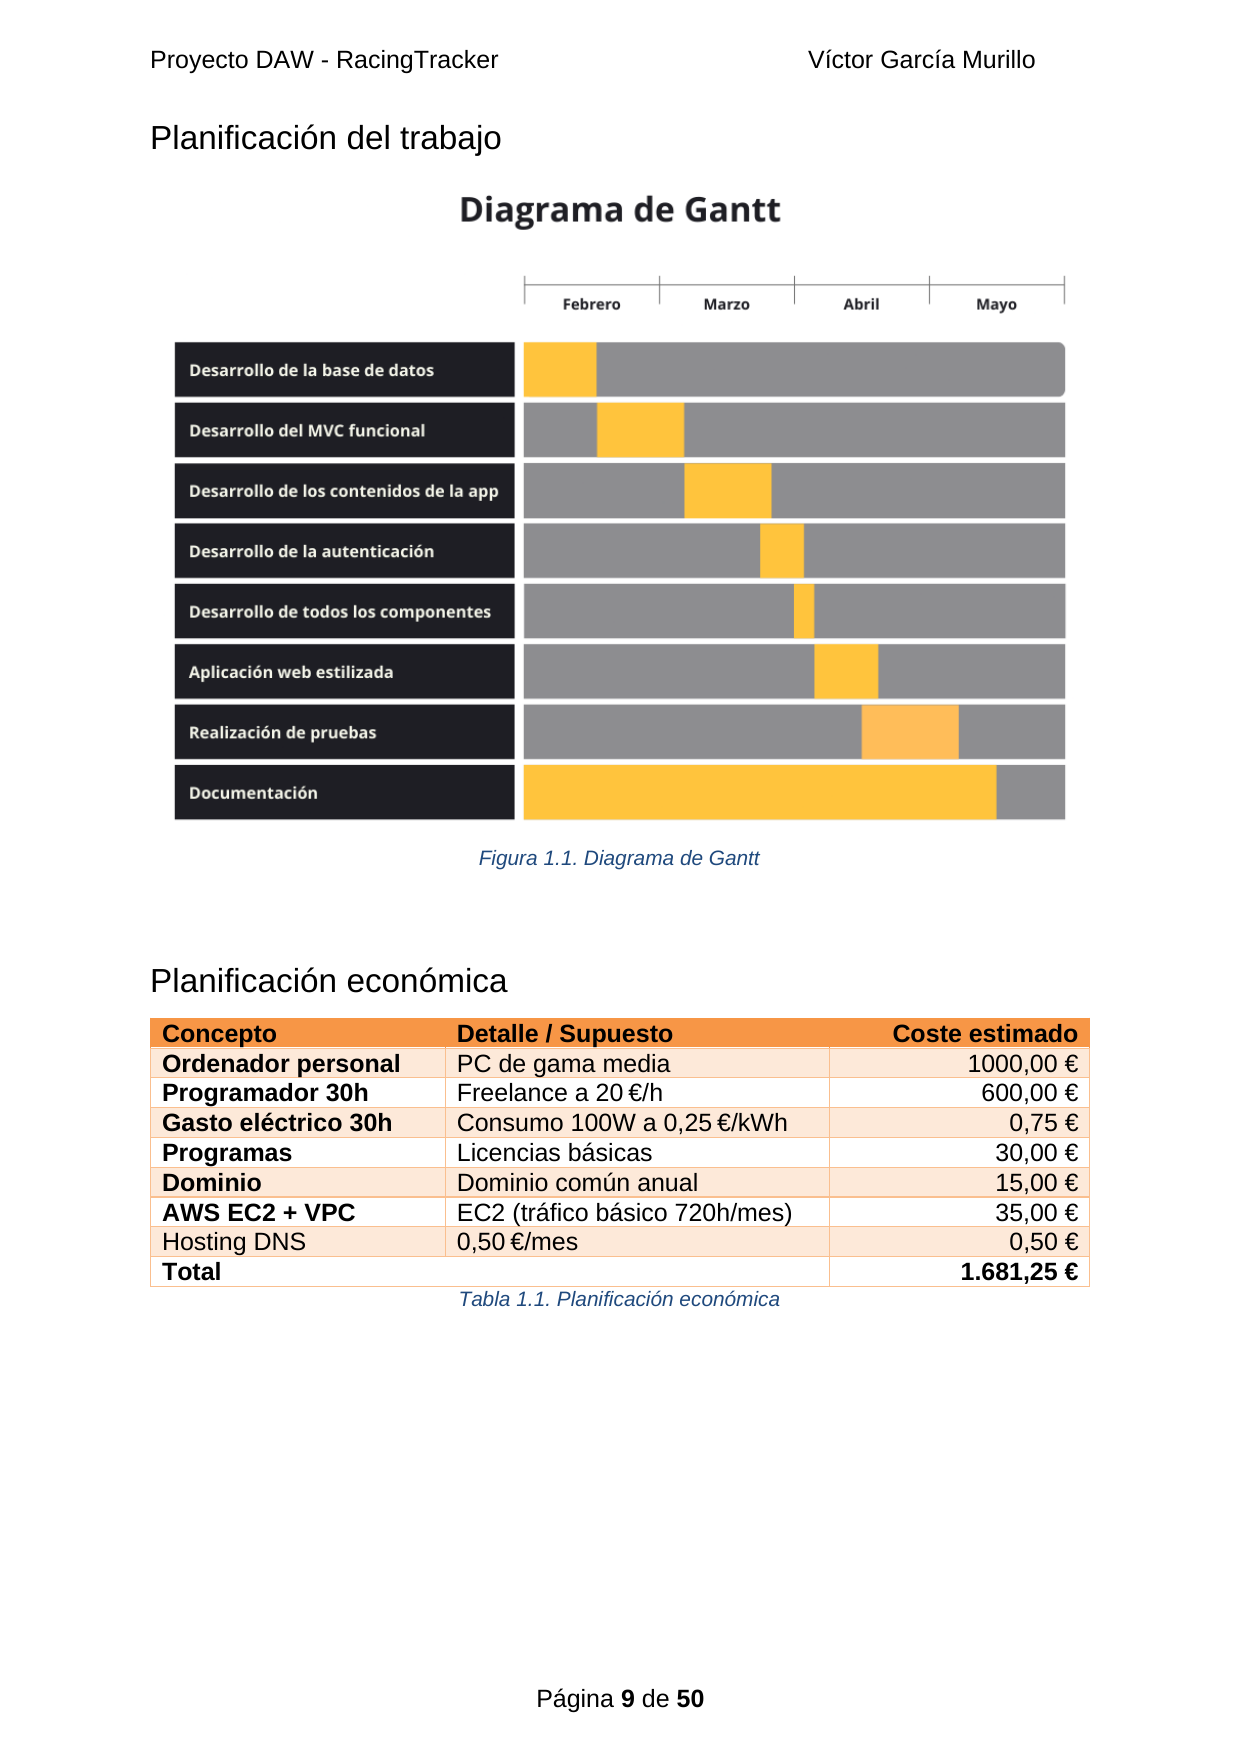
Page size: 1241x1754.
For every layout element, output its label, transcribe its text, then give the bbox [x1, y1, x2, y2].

text Tabla 1.1. Planificación económica [150, 1287, 1090, 1311]
table_cell Programas [151, 1138, 445, 1167]
table_header Detalle / Supuesto [446, 1019, 829, 1047]
table_cell PC de gama media [446, 1049, 829, 1077]
table_cell 35,00 € [830, 1198, 1089, 1226]
table_header Concepto [151, 1019, 445, 1047]
table_cell Programador 30h [151, 1078, 445, 1107]
table_cell Freelance a 20 €/h [446, 1078, 829, 1107]
subtitle Planificación económica [150, 961, 1090, 999]
table_cell Gasto eléctrico 30h [151, 1108, 445, 1137]
table_header Coste estimado [830, 1019, 1089, 1047]
table_cell 15,00 € [830, 1168, 1089, 1196]
picture [153, 175, 1087, 842]
text Figura 1.1. Diagrama de Gantt [150, 846, 1090, 870]
subtitle Planificación del trabajo [150, 118, 1090, 157]
table_cell AWS EC2 + VPC [151, 1198, 445, 1226]
table_cell Dominio [151, 1168, 445, 1196]
table_cell 30,00 € [830, 1138, 1089, 1167]
table_cell 1.681,25 € [830, 1257, 1089, 1286]
table_cell EC2 (tráfico básico 720h/mes) [446, 1198, 829, 1226]
table_cell 0,50 €/mes [446, 1227, 829, 1256]
table_cell Ordenador personal [151, 1049, 445, 1077]
table_cell 1000,00 € [830, 1049, 1089, 1077]
table_cell Licencias básicas [446, 1138, 829, 1167]
table_cell Hosting DNS [151, 1227, 445, 1256]
table_cell Dominio común anual [446, 1168, 829, 1196]
table_cell 0,75 € [830, 1108, 1089, 1137]
table_cell 600,00 € [830, 1078, 1089, 1107]
table_cell 0,50 € [830, 1227, 1089, 1256]
table_cell Total [151, 1257, 829, 1286]
table_cell Consumo 100W a 0,25 €/kWh [446, 1108, 829, 1137]
